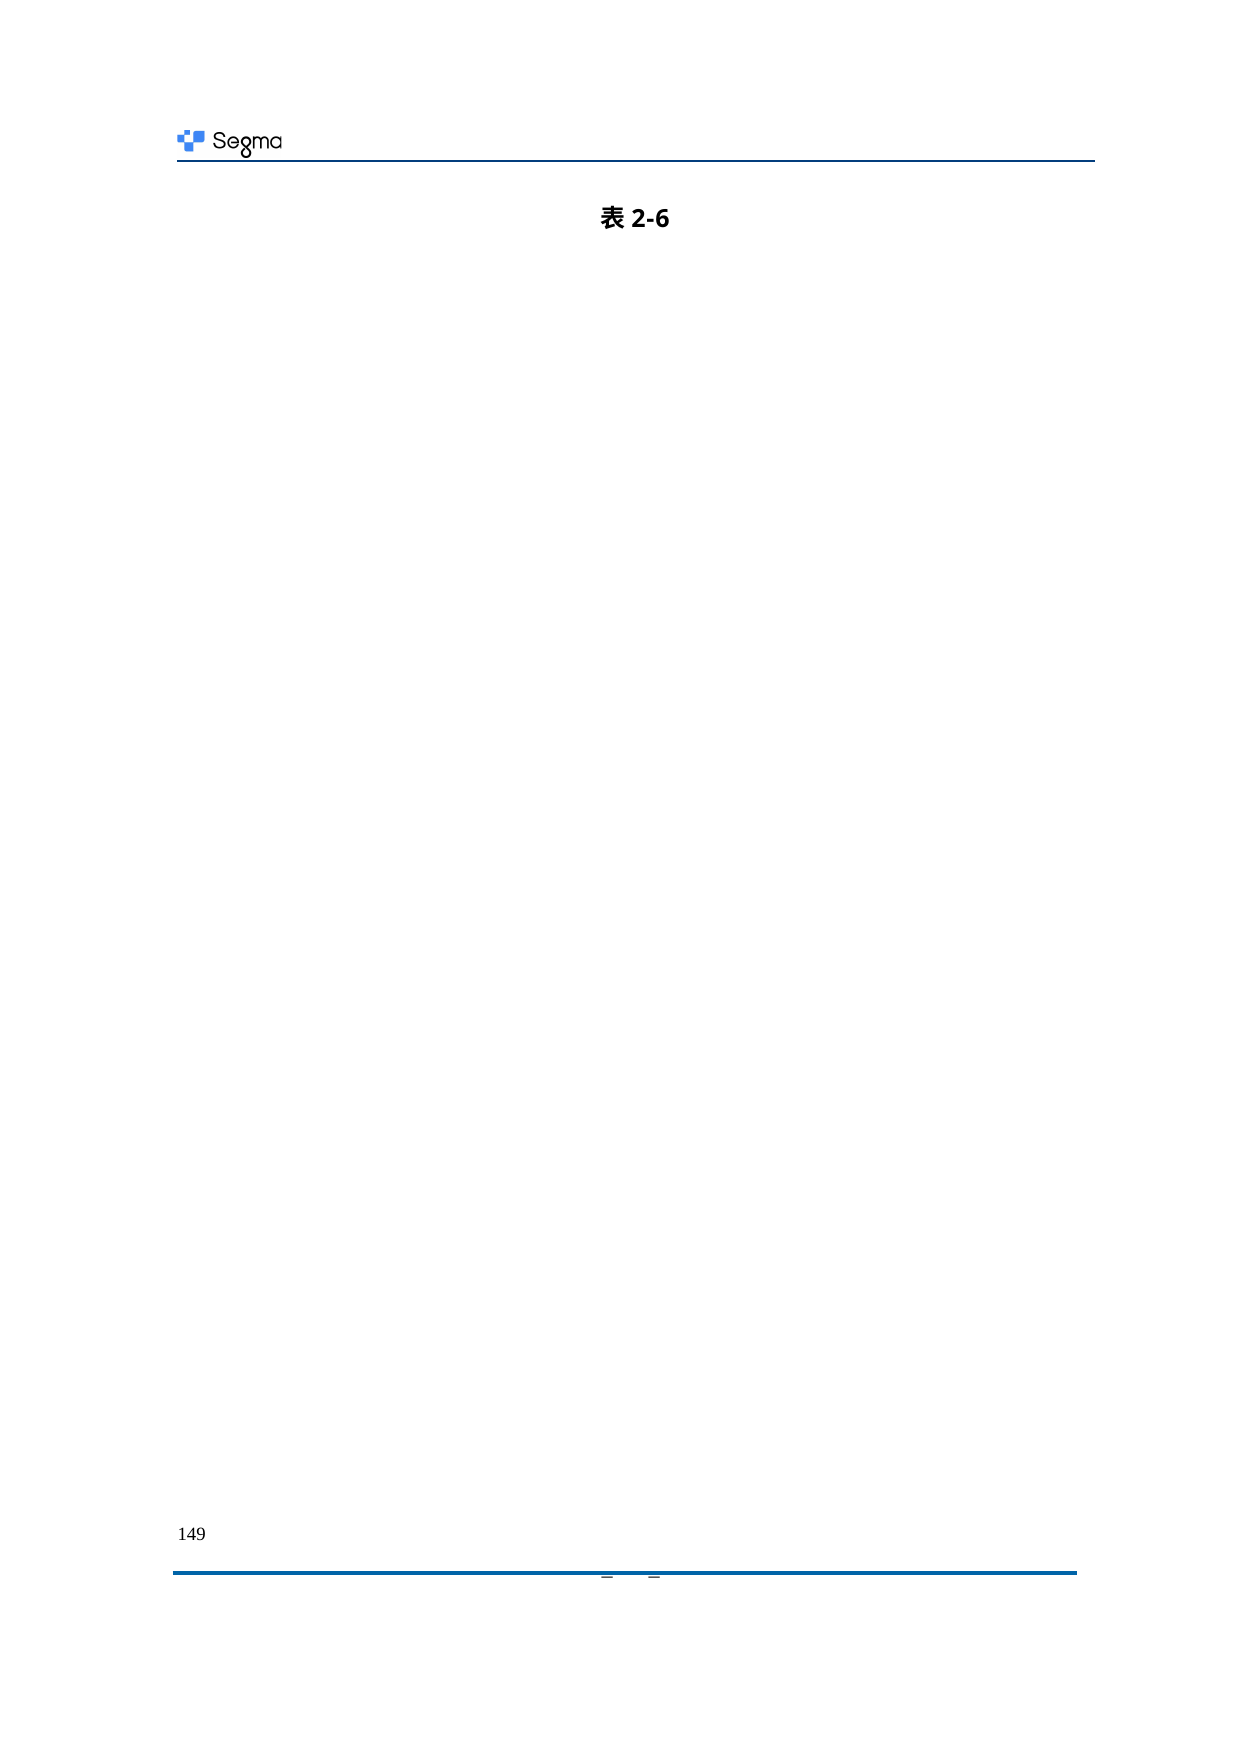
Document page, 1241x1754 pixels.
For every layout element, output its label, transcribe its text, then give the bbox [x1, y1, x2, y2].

text 表2-6 [177, 199, 1092, 235]
picture [177, 130, 282, 158]
